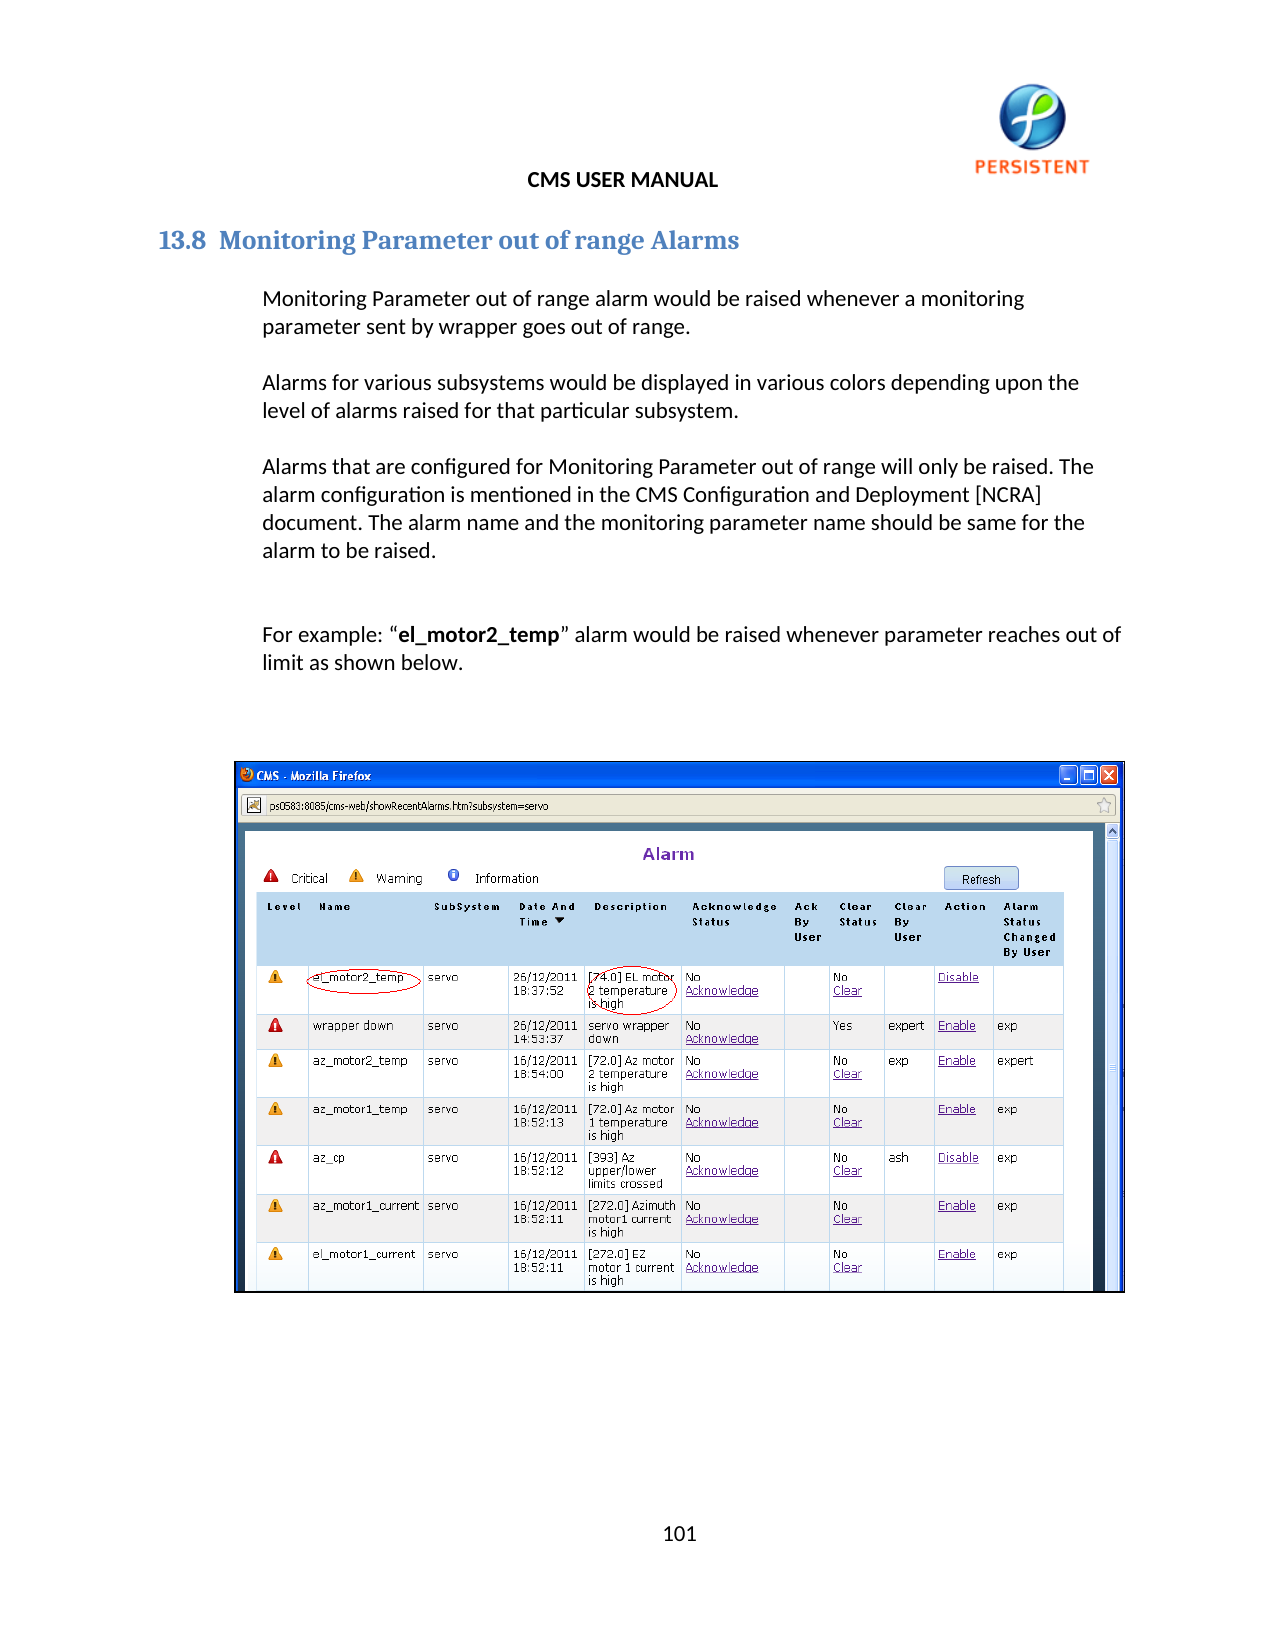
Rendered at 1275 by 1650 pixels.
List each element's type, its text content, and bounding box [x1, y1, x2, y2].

text For example: “el_motor2_temp” alarm would be raised whenever parameter reaches out of limit as shown below. [262, 620, 1125, 676]
text Alarms that are configured for Monitoring Parameter out of range will only be raised. The alarm configuration is mentioned in the CMS Configuration and Deployment [NCRA] document. The alarm name and the monitoring parameter name should be same for the alarm to be raised. [262, 452, 1125, 564]
picture [236, 762, 1124, 1291]
picture [964, 75, 1100, 188]
text Alarms for various subsystems would be displayed in various colors depending upon the level of alarms raised for that particular subsystem. [262, 368, 1125, 424]
text Monitoring Parameter out of range alarm would be raised whenever a monitoring parameter sent by wrapper goes out of range. [262, 284, 1125, 340]
subtitle Monitoring Parameter out of range Alarms [159, 225, 1125, 256]
